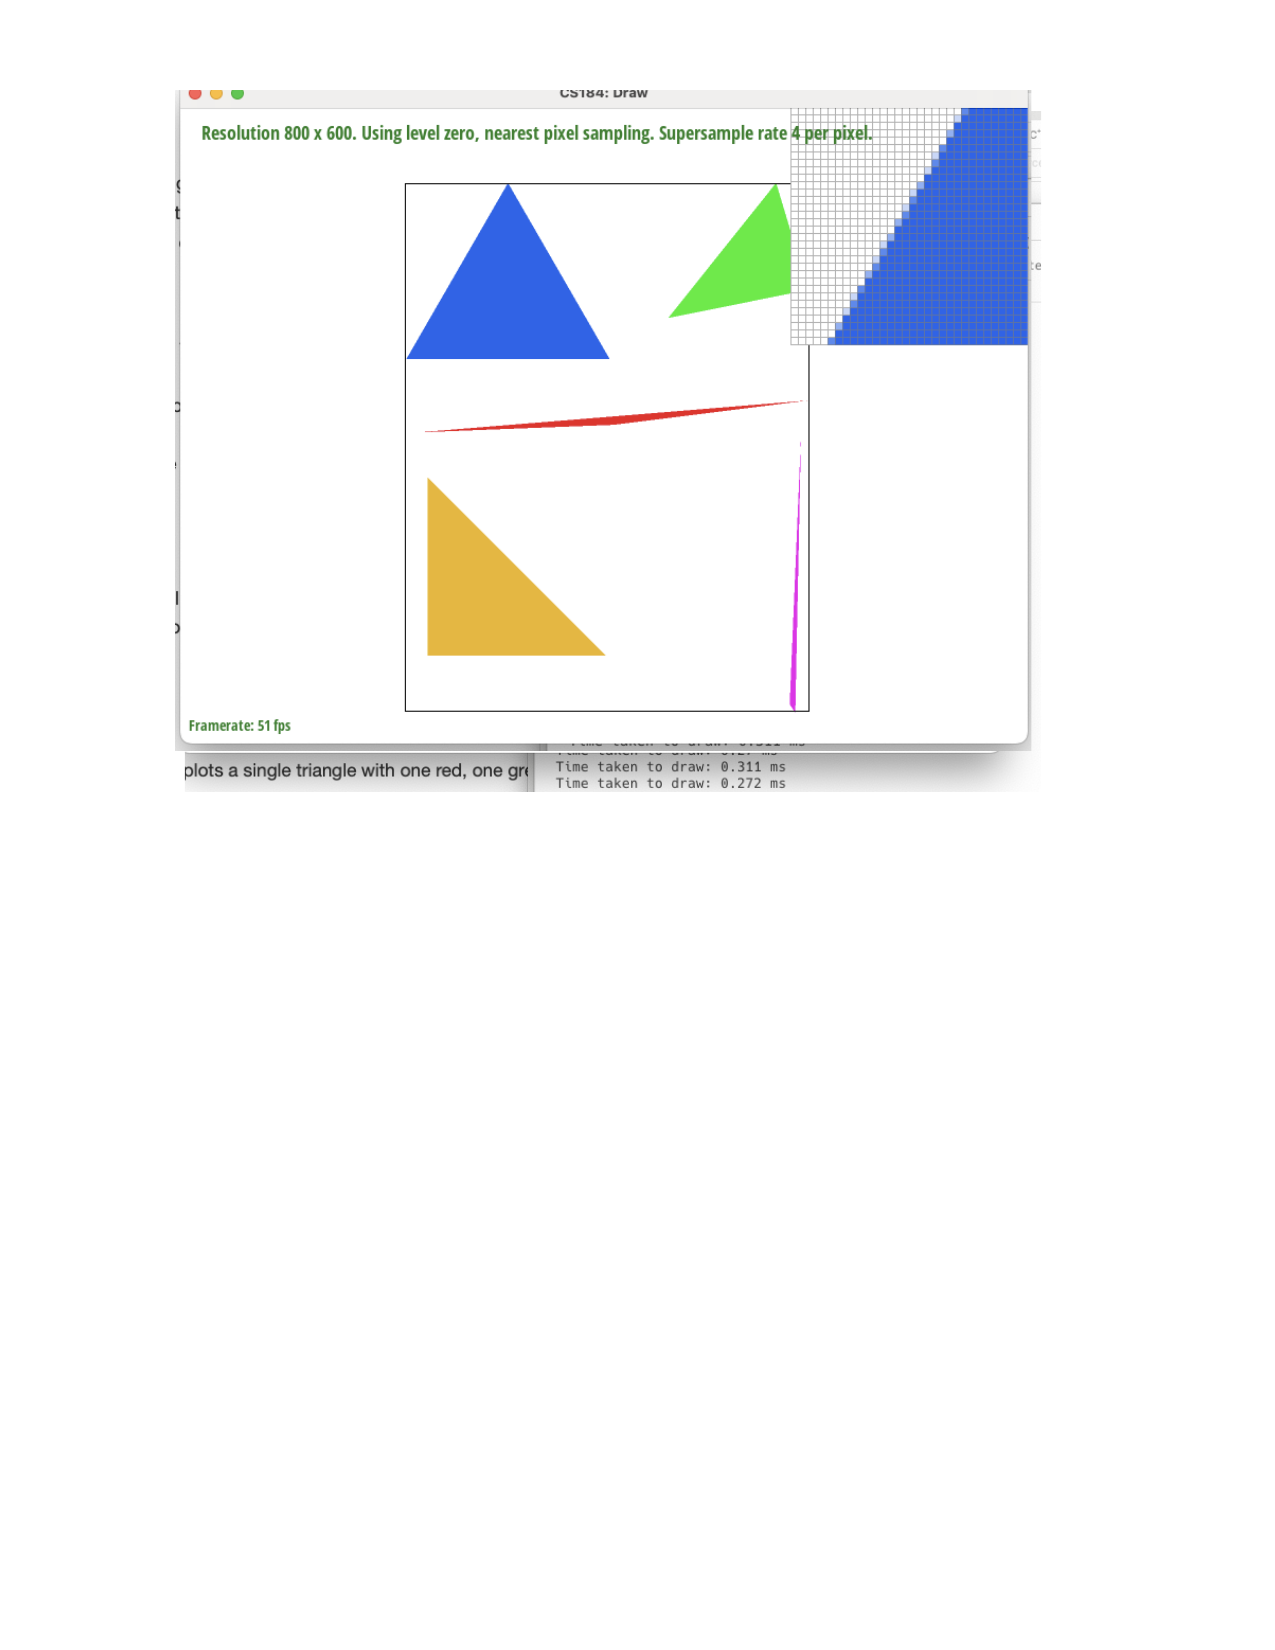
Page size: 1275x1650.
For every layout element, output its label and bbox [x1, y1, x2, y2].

picture [175, 90, 1042, 792]
